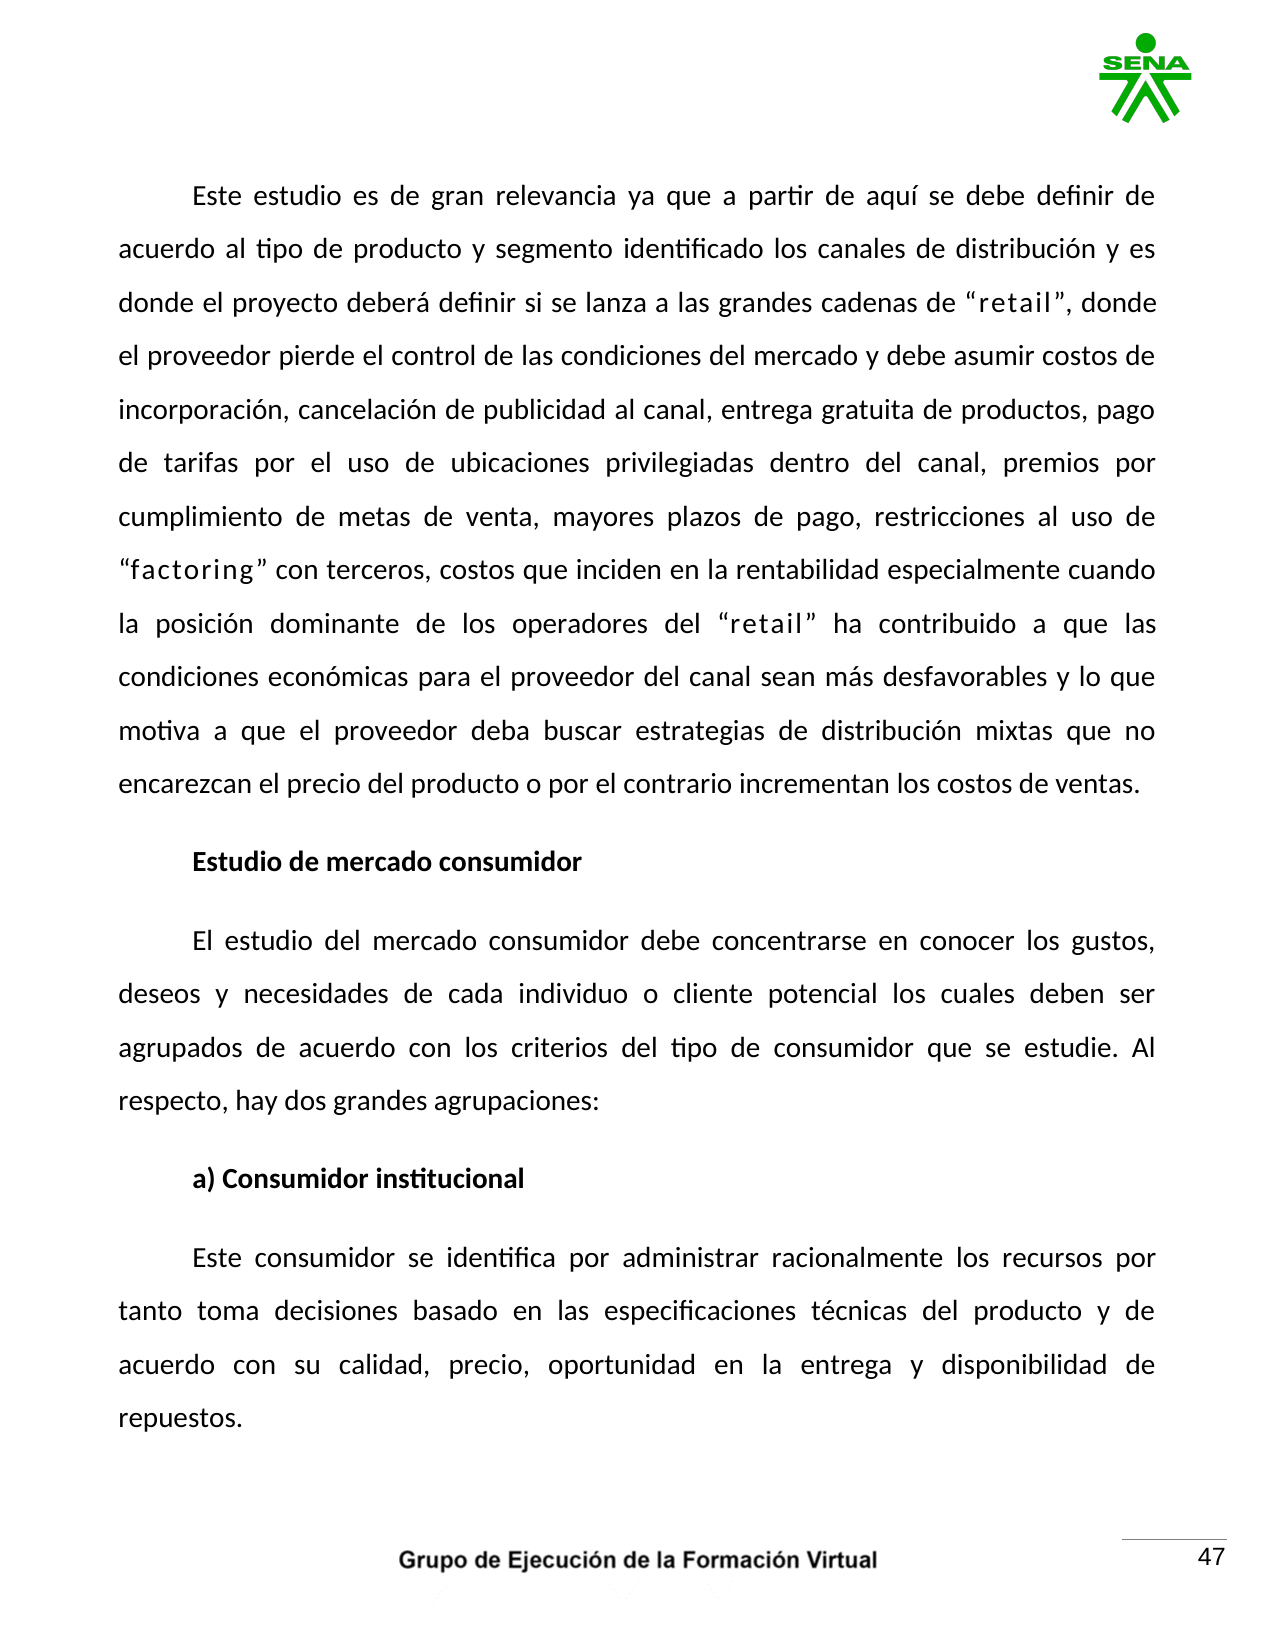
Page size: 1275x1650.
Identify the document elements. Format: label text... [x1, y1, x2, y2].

text Estudio de mercado consumidor [118, 843, 1157, 879]
text Este consumidor se identifica por administrar racionalmente los recursos por tanto toma decisiones basado en las especificaciones técnicas del producto y de acuerdo con su calidad, precio, oportunidad en la entrega y disponibilidad de repuestos. [118, 1239, 1157, 1435]
picture [1099, 33, 1192, 123]
text a) Consumidor institucional [118, 1161, 1157, 1196]
text El estudio del mercado consumidor debe concentrarse en conocer los gustos, deseos y necesidades de cada individuo o cliente potencial los cuales deben ser agrupados de acuerdo con los criterios del tipo de consumidor que se estudie. Al respecto, hay dos grandes agrupaciones: [118, 922, 1157, 1118]
picture [0, 1500, 1275, 1611]
text Este estudio es de gran relevancia ya que a partir de aquí se debe definir de acuerdo al tipo de producto y segmento identificado los canales de distribución y es donde el proyecto deberá definir si se lanza a las grandes cadenas de “retail”, donde el proveedor pierde el control de las condiciones del mercado y debe asumir costos de incorporación, cancelación de publicidad al canal, entrega gratuita de productos, pago de tarifas por el uso de ubicaciones privilegiadas dentro del canal, premios por cumplimiento de metas de venta, mayores plazos de pago, restricciones al uso de “factoring” con terceros, costos que inciden en la rentabilidad especialmente cuando la posición dominante de los operadores del “retail” ha contribuido a que las condiciones económicas para el proveedor del canal sean más desfavorables y lo que motiva a que el proveedor deba buscar estrategias de distribución mixtas que no encarezcan el precio del producto o por el contrario incrementan los costos de ventas. [118, 177, 1157, 801]
